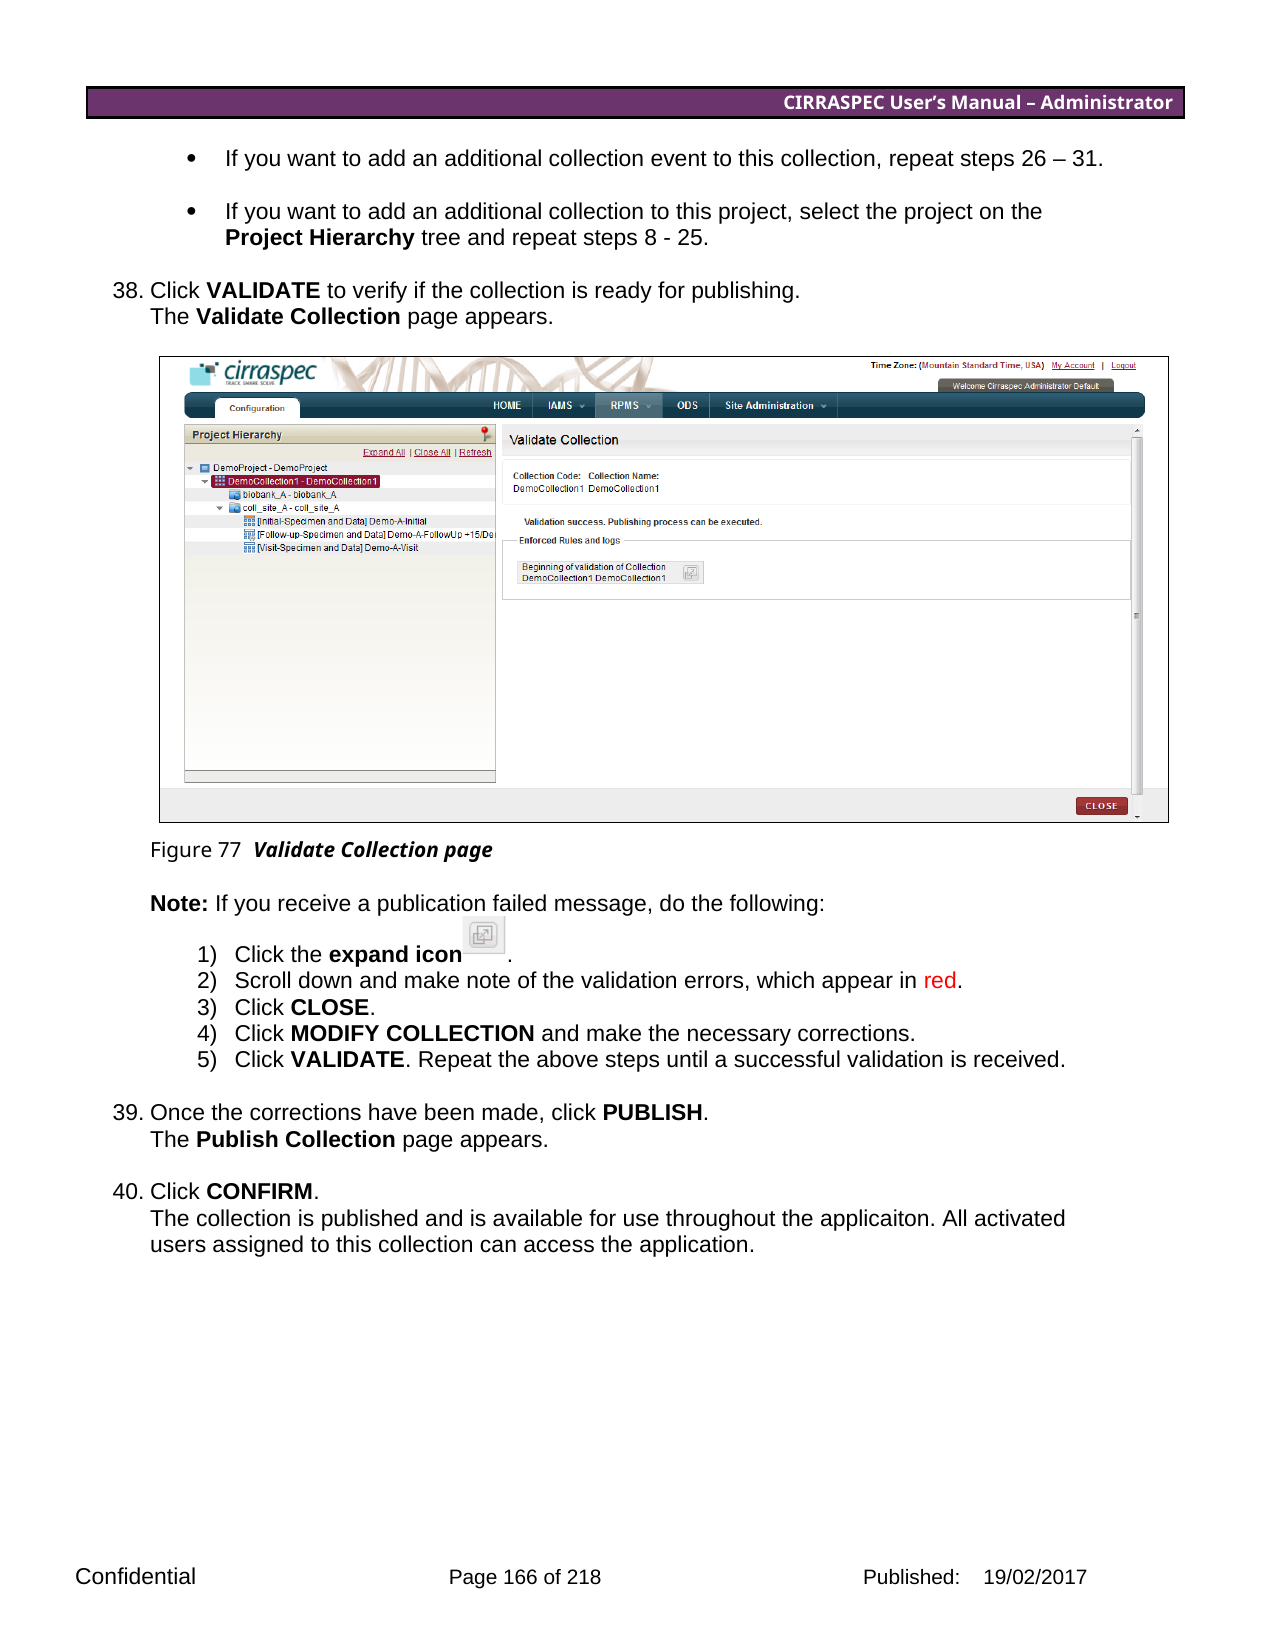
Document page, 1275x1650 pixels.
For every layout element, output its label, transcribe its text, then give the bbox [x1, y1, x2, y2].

list Click VALIDATE. Repeat the above steps until a successful validation is received. [197, 1046, 1181, 1099]
list If you want to add an additional collection event to this collection, repeat steps 26 – 31. [187, 145, 1124, 198]
list Once the corrections have been made, click Publish. The Publish Collection page appears. [112, 1099, 1124, 1178]
list Scroll down and make note of the validation errors, which appear in red. [197, 967, 1181, 994]
picture [160, 357, 1168, 822]
picture [462, 916, 507, 963]
list Click the expand icon. [197, 916, 1181, 967]
list If you want to add an additional collection to this project, select the project on the Project Hierarchy tree and repeat steps 8 - 25. [187, 198, 1124, 277]
list Click close. [197, 994, 1181, 1020]
list Note: If you receive a publication failed message, do the following: [150, 890, 1181, 916]
list Click CONFIRM. [112, 1178, 1124, 1204]
list Click VALIDATE to verify if the collection is ready for publishing. The Validate Collection page appears. [112, 277, 1124, 329]
text The collection is published and is available for use throughout the applicaiton. All activated users assigned to this collection can access the application. [150, 1204, 1124, 1257]
text Validate Collection page [150, 835, 1181, 864]
list Click Modify COLLECTION and make the necessary corrections. [197, 1020, 1181, 1046]
